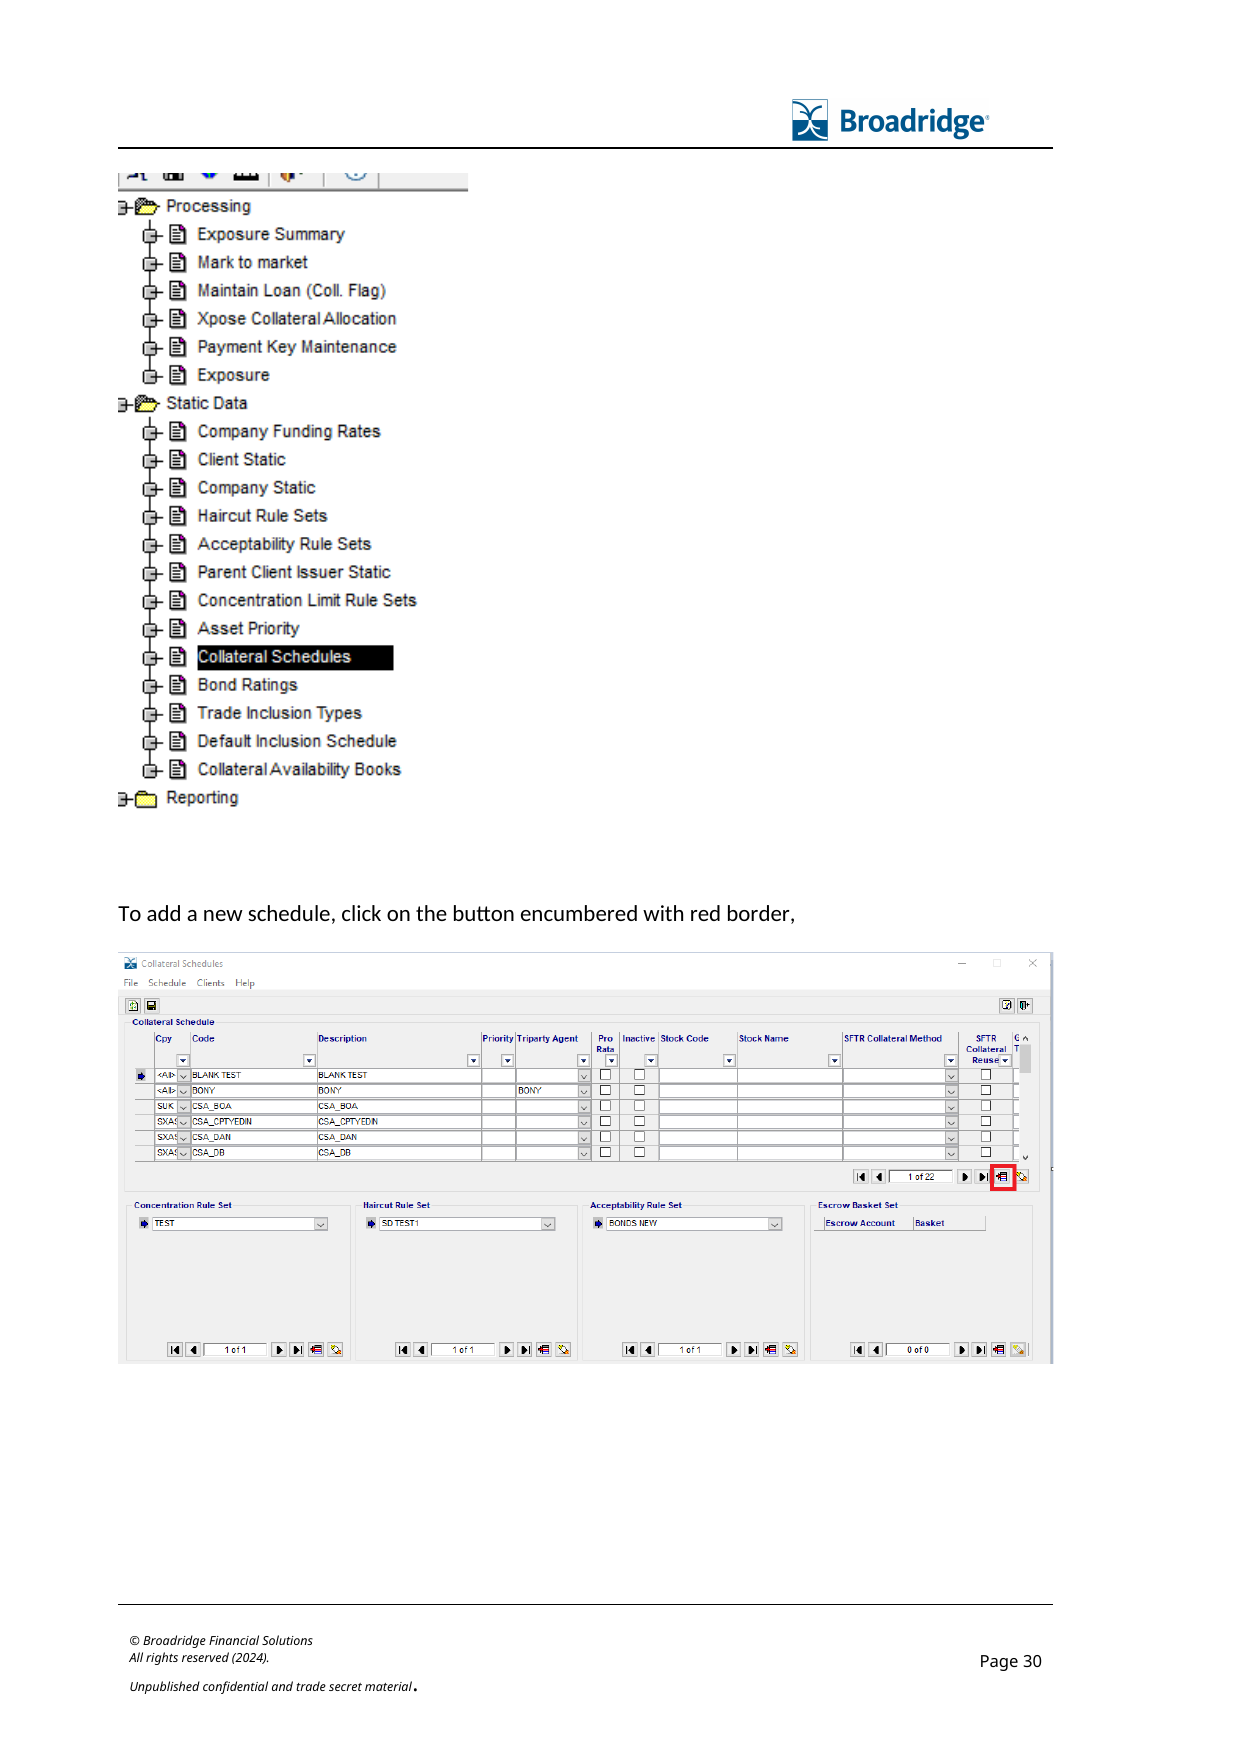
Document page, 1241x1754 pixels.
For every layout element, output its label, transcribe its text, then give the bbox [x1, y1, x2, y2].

text To add a new schedule, click on the button encumbered with red border, [118, 899, 1053, 927]
picture [118, 952, 1054, 1364]
picture [792, 98, 990, 142]
picture [118, 173, 469, 874]
